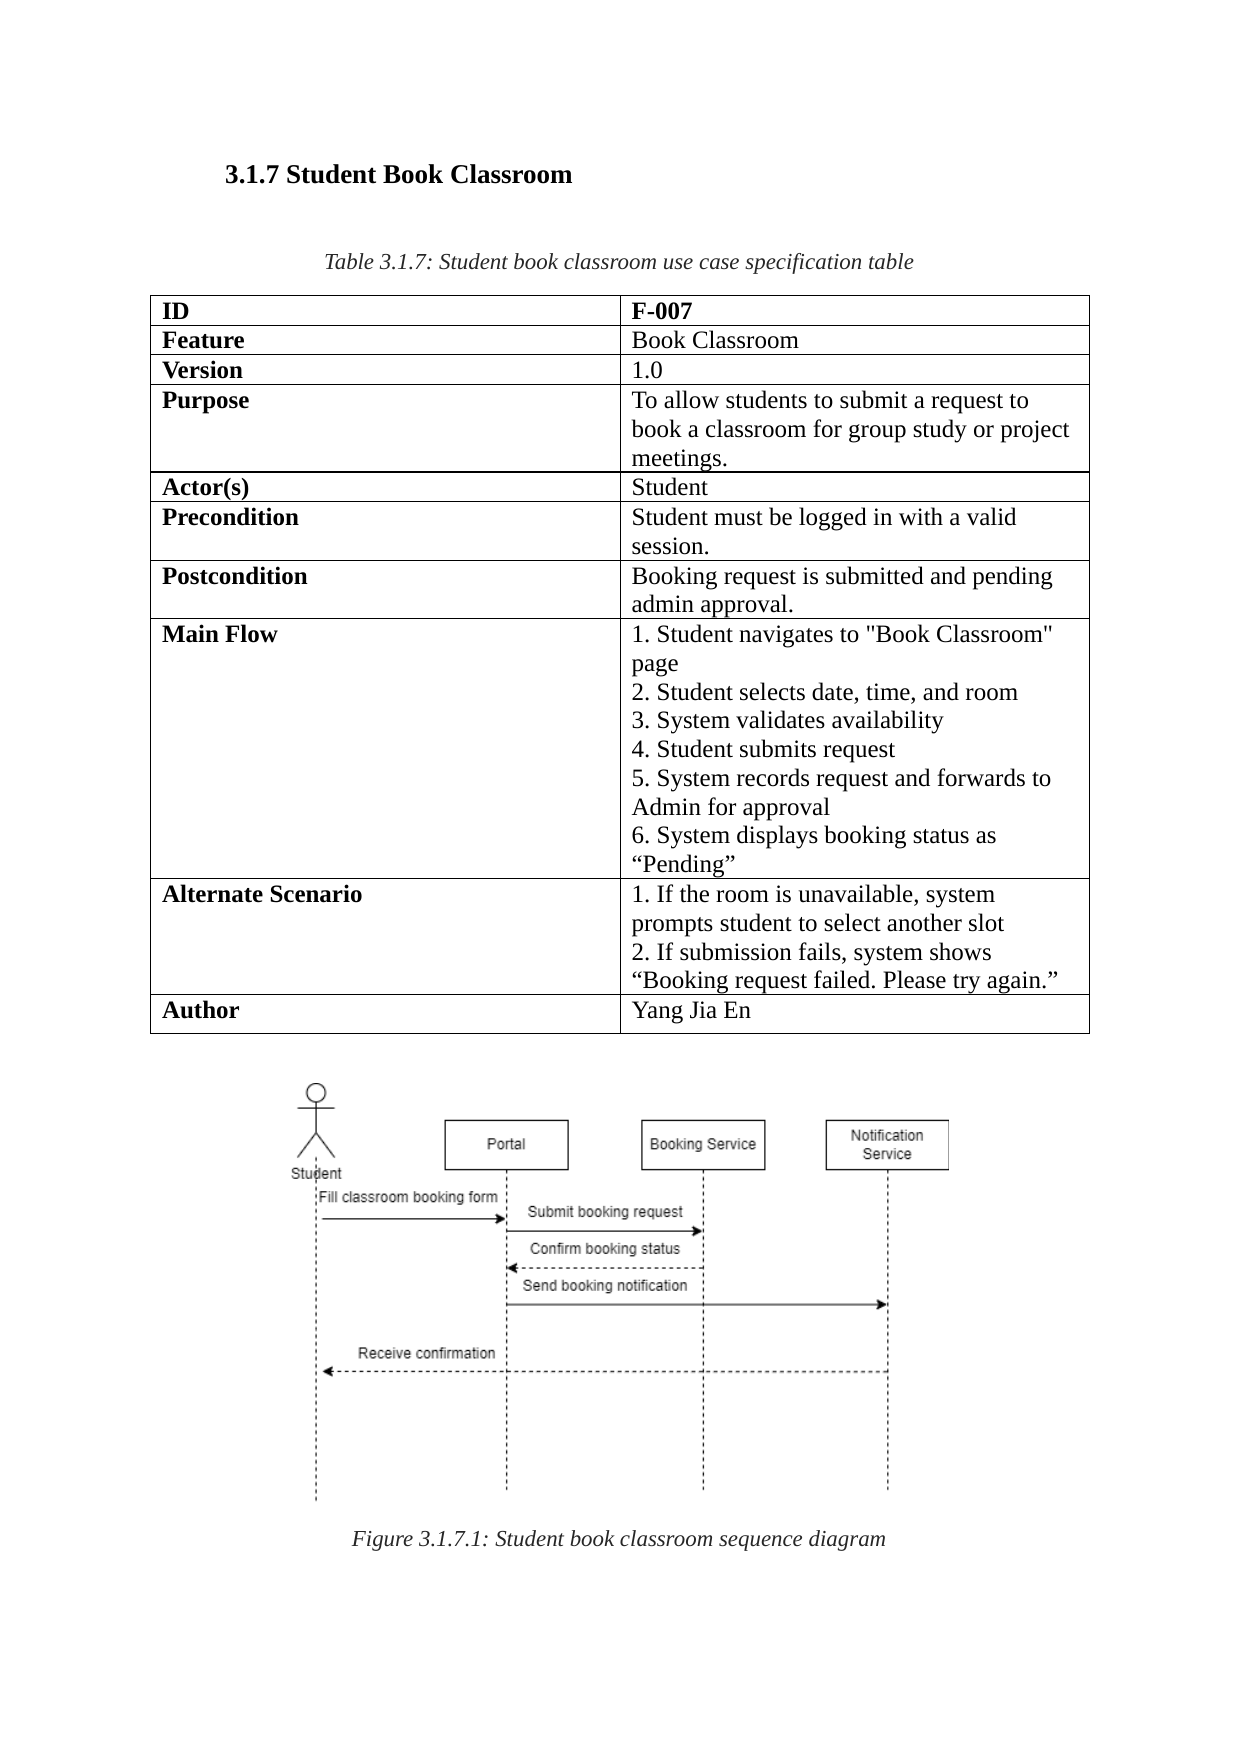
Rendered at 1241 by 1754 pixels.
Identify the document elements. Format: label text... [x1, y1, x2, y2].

table_cell Postcondition [151, 561, 620, 618]
table_cell To allow students to submit a request to book a classroom for group study or project meetings. [621, 385, 1089, 471]
table_cell Student must be logged in with a valid session. [621, 502, 1089, 560]
table_cell 1. Student navigates to "Book Classroom" page 2. Student selects date, time, and room 3. System validates availability 4. Student submits request 5. System records request and forwards to Admin for approval 6. System displays booking status as “Pending” [621, 619, 1089, 878]
table_cell Yang Jia En [621, 995, 1089, 1032]
table_header F-007 [621, 296, 1089, 324]
table_cell Main Flow [151, 619, 620, 878]
table_cell Alternate Scenario [151, 879, 620, 994]
subtitle 3.1.7 Student Book Classroom [150, 158, 1090, 189]
table_cell 1.0 [621, 355, 1089, 384]
table_cell Purpose [151, 385, 620, 471]
picture [291, 1083, 949, 1505]
text Figure 3.1.7.1: Student book classroom sequence diagram [150, 1525, 1090, 1552]
table_cell Student [621, 473, 1089, 501]
text Table 3.1.7: Student book classroom use case specification table [150, 248, 1090, 274]
table_cell Version [151, 355, 620, 384]
table_cell Precondition [151, 502, 620, 560]
table_cell Author [151, 995, 620, 1032]
table_cell Book Classroom [621, 326, 1089, 354]
table_cell Feature [151, 326, 620, 354]
table_cell Booking request is submitted and pending admin approval. [621, 561, 1089, 618]
table_cell Actor(s) [151, 473, 620, 501]
table_cell 1. If the room is unavailable, system prompts student to select another slot 2. If submission fails, system shows “Booking request failed. Please try again.” [621, 879, 1089, 994]
table_header ID [151, 296, 620, 324]
